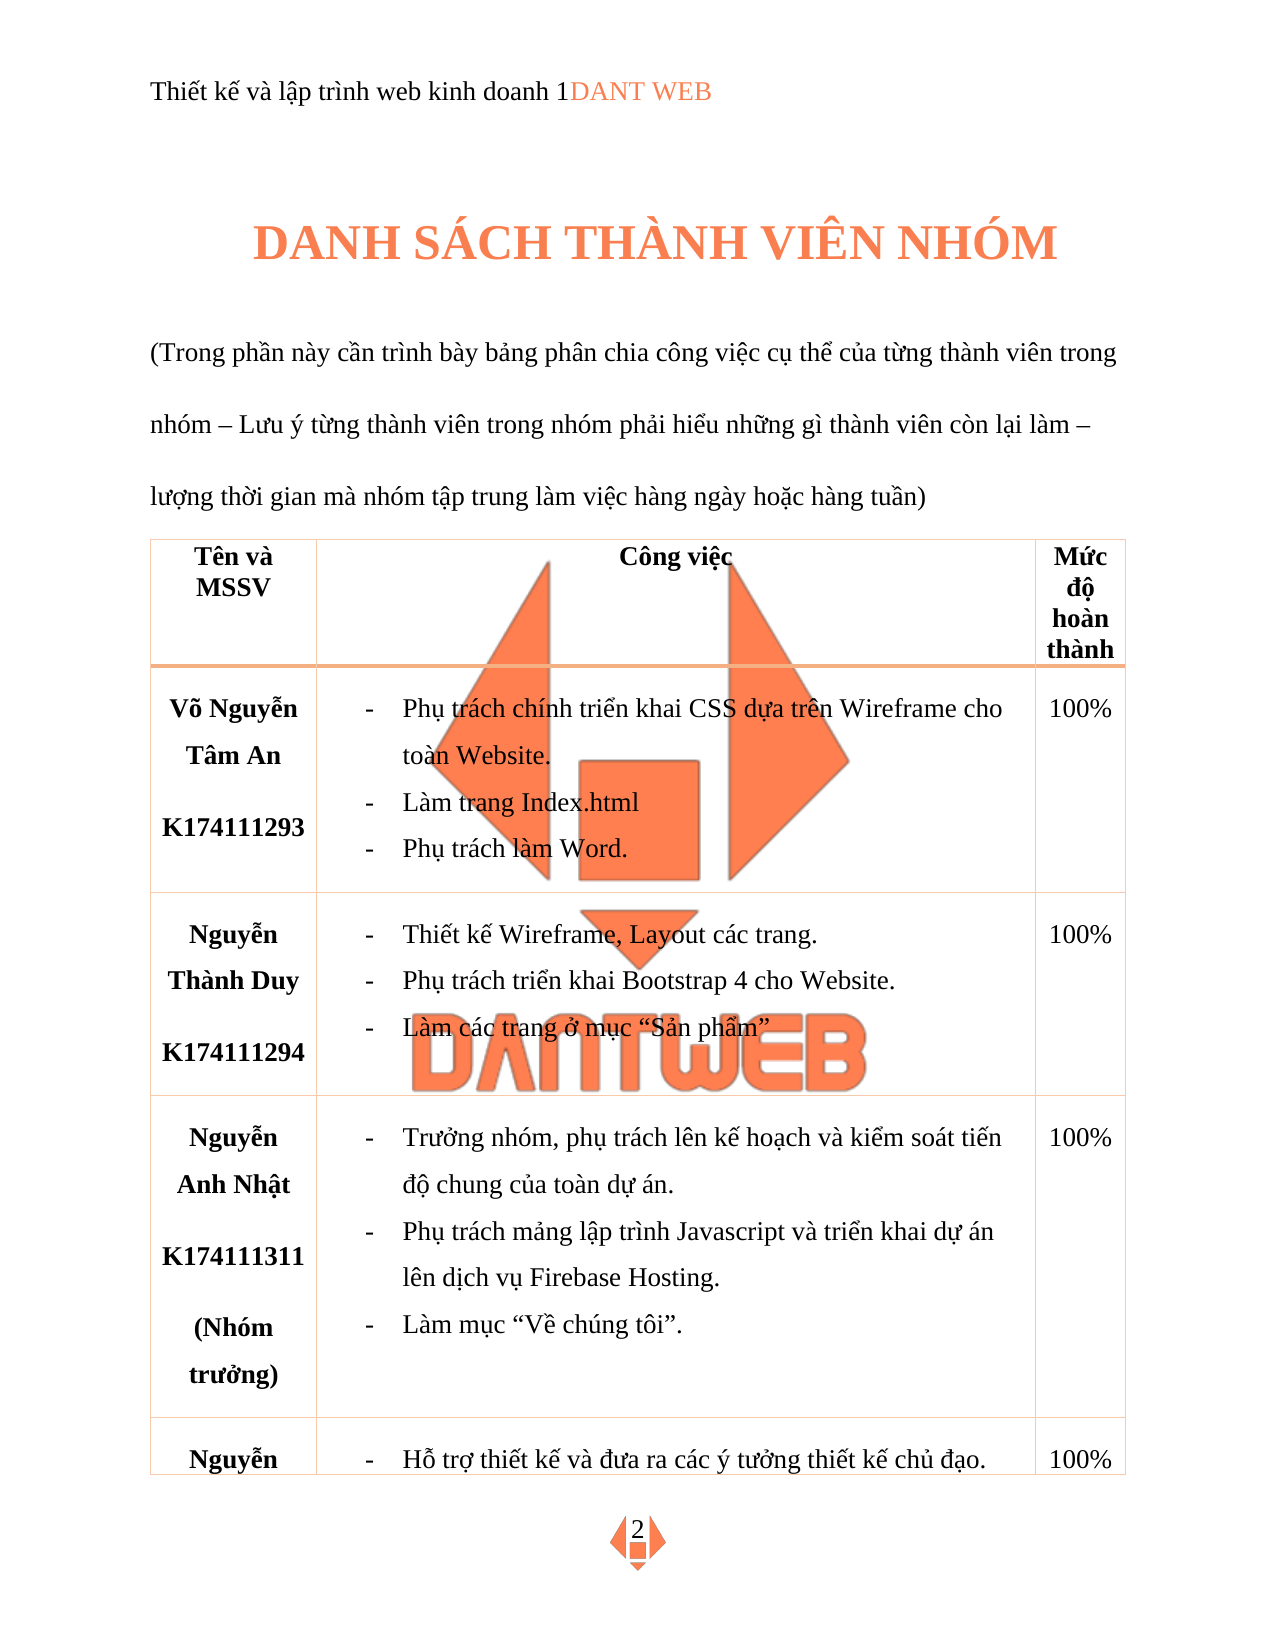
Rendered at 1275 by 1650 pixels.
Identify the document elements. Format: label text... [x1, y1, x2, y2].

picture [606, 1515, 669, 1571]
table_header Công việc [317, 540, 1035, 664]
table_header Tên và MSSV [151, 540, 316, 664]
table_cell 100% [1036, 1418, 1125, 1474]
table_cell Thiết kế Wireframe, Layout các trang. Phụ trách triển khai Bootstrap 4 cho Website. Làm các trang ở mục “Sản phẩm” [317, 893, 1035, 1095]
table_cell Võ Nguyễn Tâm An K174111293 [151, 668, 316, 892]
text lượng thời gian mà nhóm tập trung làm việc hàng ngày hoặc hàng tuần) [150, 479, 1125, 511]
table_cell Hỗ trợ thiết kế và đưa ra các ý tưởng thiết kế chủ đạo. Làm các trang “Đăng nhập”, “Đăng ký”, “Quên mật khẩu” và trang “Admin”. Làm Powerpoint. [317, 1418, 1035, 1474]
table_cell Nguyễn Anh Nhật K174111311 (Nhóm trưởng) [151, 1096, 316, 1417]
table_cell Trưởng nhóm, phụ trách lên kế hoạch và kiểm soát tiến độ chung của toàn dự án. Phụ trách mảng lập trình Javascript và triển khai dự án lên dịch vụ Firebase Hosting. Làm mục “Về chúng tôi”. [317, 1096, 1035, 1417]
subtitle DANH SÁCH THÀNH VIÊN NHÓM [187, 212, 1125, 270]
table_cell Phụ trách chính triển khai CSS dựa trên Wireframe cho toàn Website. Làm trang Index.html Phụ trách làm Word. [317, 668, 1035, 892]
table_cell 100% [1036, 1096, 1125, 1417]
table_cell 100% [1036, 668, 1125, 892]
text (Trong phần này cần trình bày bảng phân chia công việc cụ thể của từng thành viên trong [150, 336, 1125, 367]
table_cell Nguyễn Quốc Triệu K174111323 [151, 1418, 316, 1474]
table_header Mức độ hoàn thành [1036, 540, 1125, 664]
table_cell 100% [1036, 893, 1125, 1095]
table_cell Nguyễn Thành Duy K174111294 [151, 893, 316, 1095]
text nhóm – Lưu ý từng thành viên trong nhóm phải hiểu những gì thành viên còn lại làm – [150, 408, 1125, 439]
